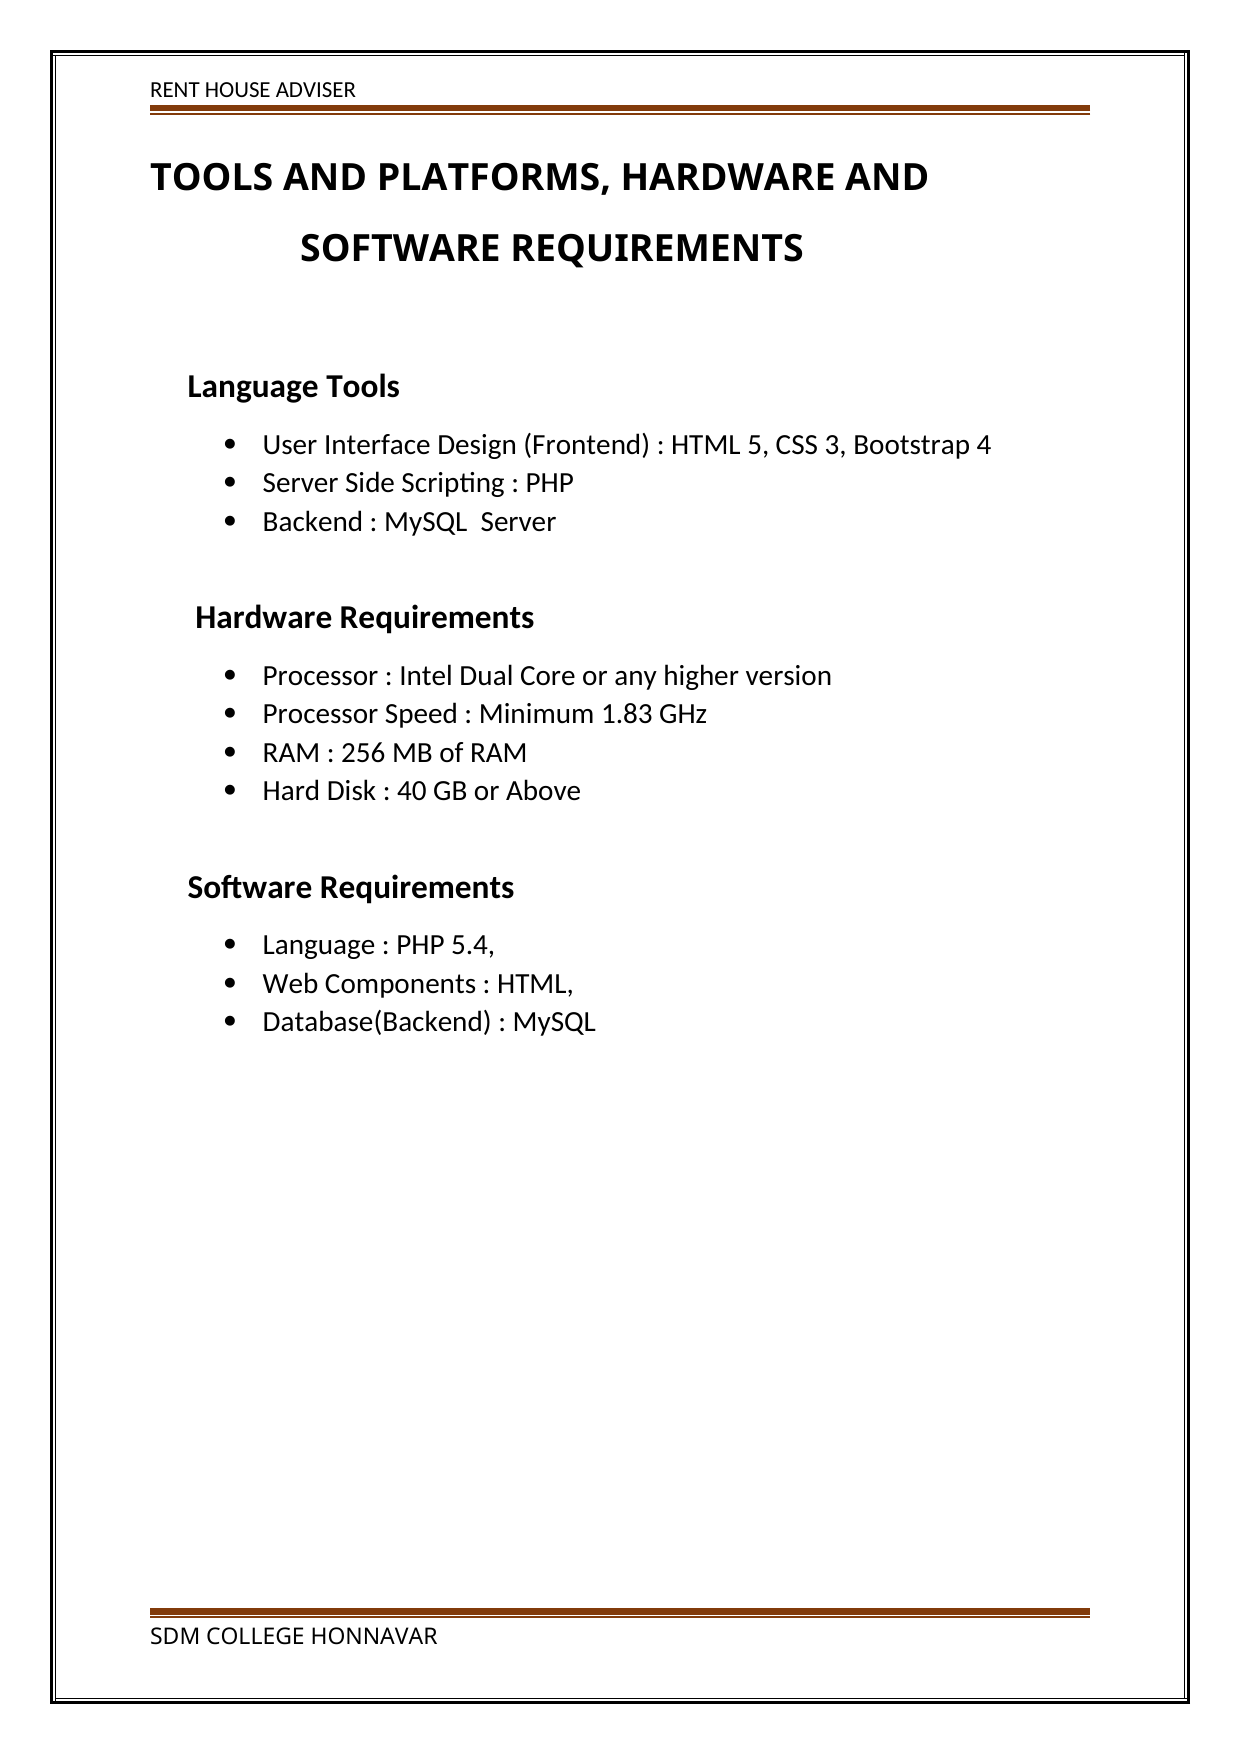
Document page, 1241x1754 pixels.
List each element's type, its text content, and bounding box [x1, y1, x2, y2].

text TOOLS AND PLATFORMS, HARDWARE AND [150, 150, 1090, 201]
list Hard Disk : 40 GB or Above [225, 772, 1090, 808]
list Processor : Intel Dual Core or any higher version [225, 657, 1090, 693]
list Server Side Scripting : PHP [225, 464, 1090, 500]
list Web Components : HTML, [225, 965, 1090, 1001]
text Language Tools [150, 365, 1090, 406]
text Hardware Requirements [150, 596, 1090, 637]
list Database(Backend) : MySQL [225, 1003, 1090, 1039]
text SOFTWARE REQUIREMENTS [187, 222, 1090, 273]
list User Interface Design (Frontend) : HTML 5, CSS 3, Bootstrap 4 [225, 426, 1090, 462]
list Backend : MySQL Server [225, 503, 1090, 538]
list Language : PHP 5.4, [225, 926, 1090, 962]
list Processor Speed : Minimum 1.83 GHz [225, 695, 1090, 731]
text Software Requirements [150, 866, 1090, 907]
list RAM : 256 MB of RAM [225, 734, 1090, 769]
